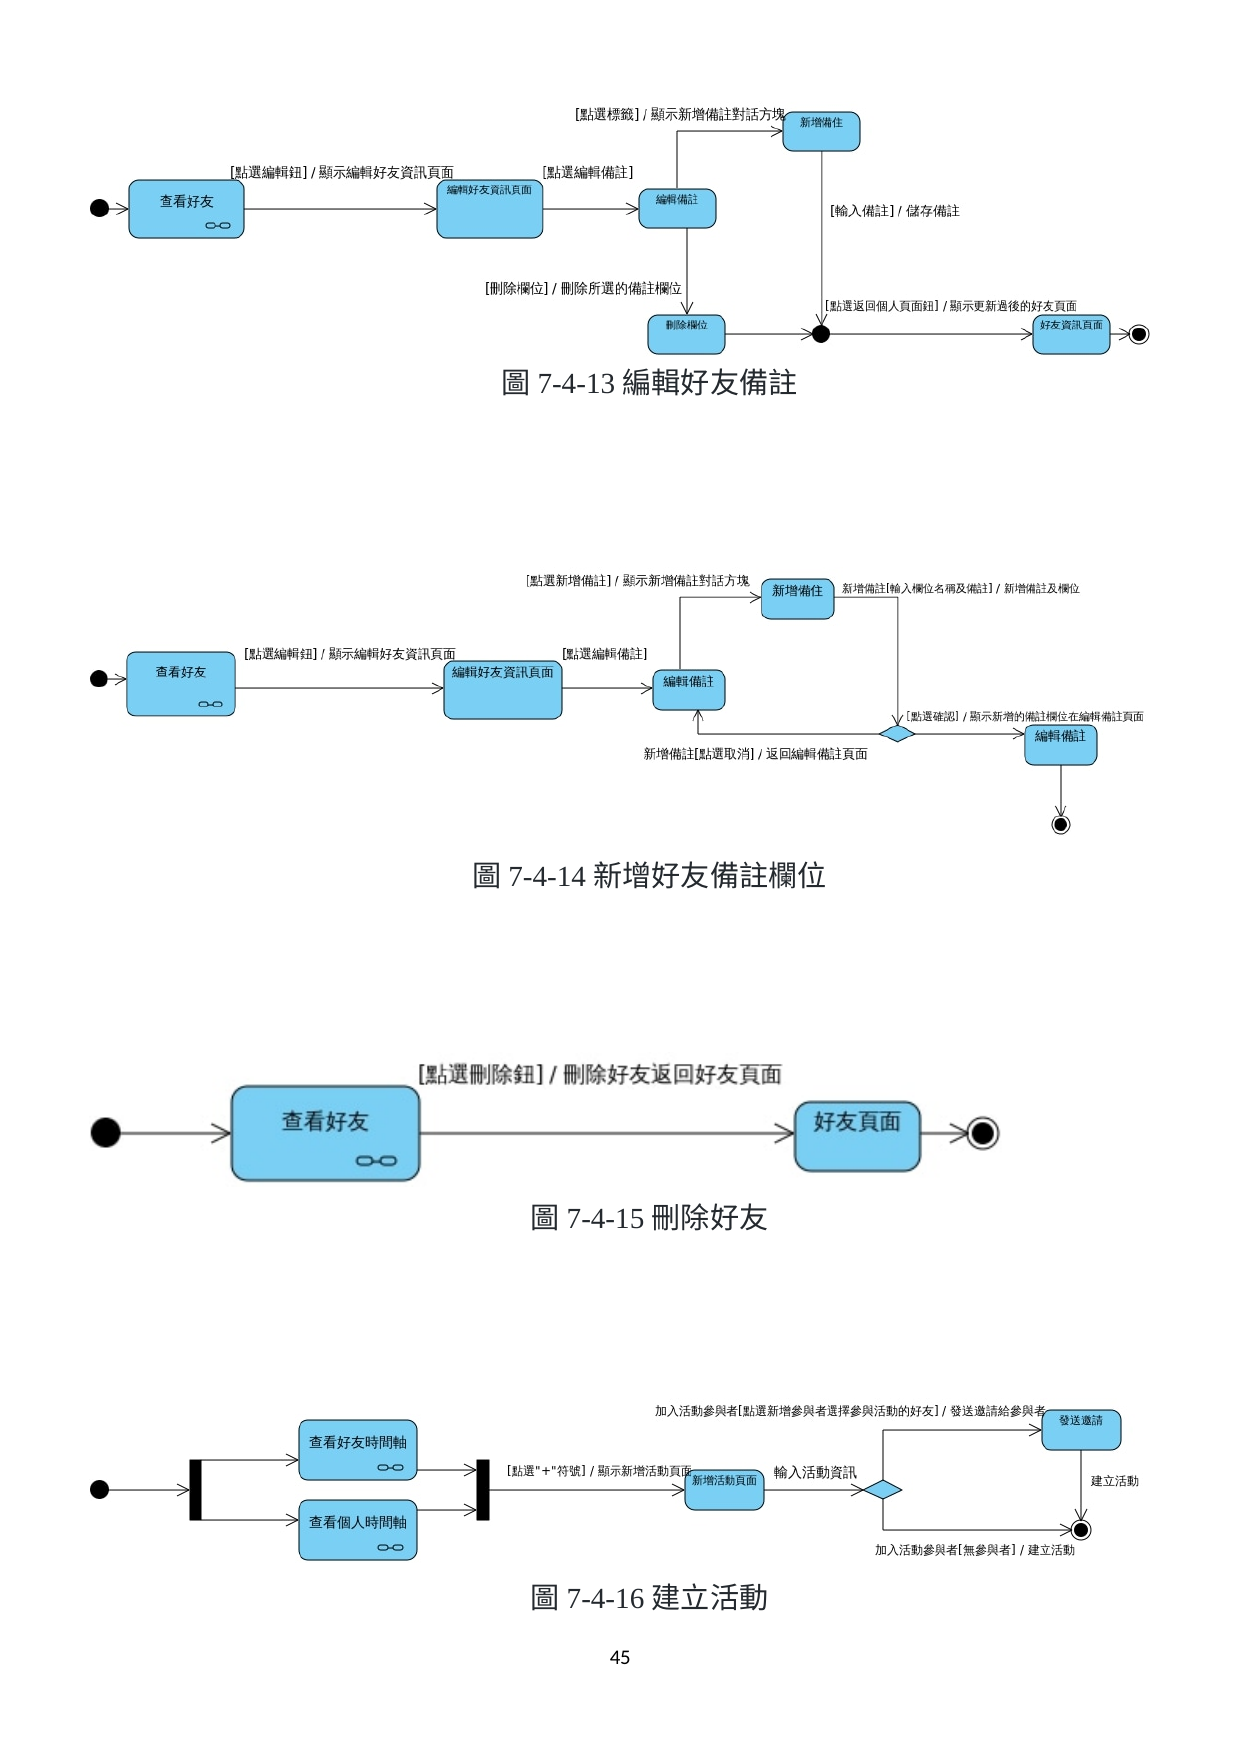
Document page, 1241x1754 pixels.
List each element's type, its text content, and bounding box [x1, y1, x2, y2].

text 圖 7-4-13 編輯好友備註 [89, 360, 1152, 402]
picture [88, 1052, 1005, 1187]
picture [88, 101, 1152, 357]
text 圖 7-4-16 建立活動 [89, 1574, 1152, 1617]
picture [88, 1398, 1152, 1563]
text 圖 7-4-14 新增好友備註欄位 [89, 852, 1152, 895]
text 圖 7-4-15 刪除好友 [89, 1195, 1152, 1237]
picture [88, 567, 1152, 837]
